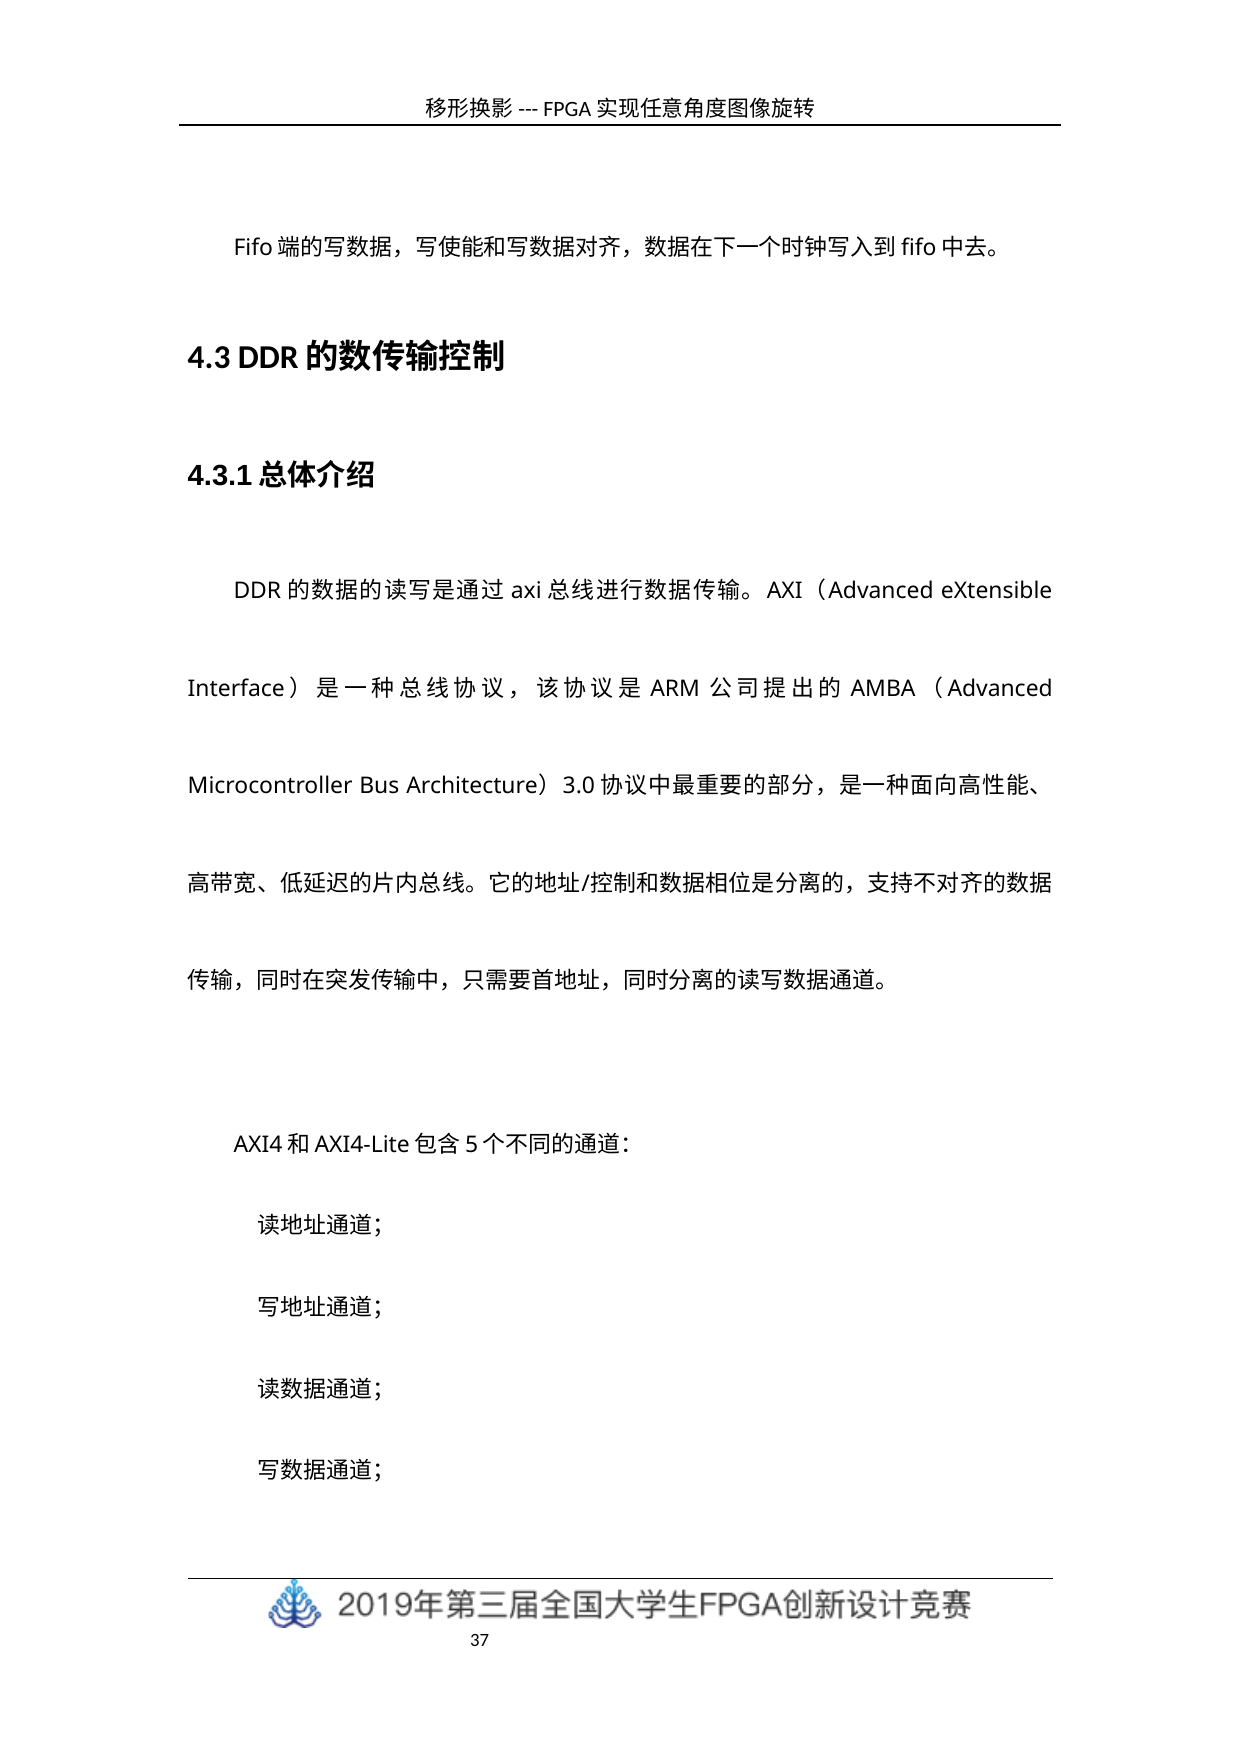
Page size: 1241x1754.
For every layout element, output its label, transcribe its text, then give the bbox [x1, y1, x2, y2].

subtitle 4.3.1总体介绍 [187, 440, 1053, 505]
text 写地址通道； [187, 1273, 1053, 1338]
subtitle 4.3 DDR的数传输控制 [187, 321, 1053, 386]
text 读数据通道； [187, 1354, 1053, 1419]
picture [268, 1579, 972, 1628]
text 读地址通道； [187, 1191, 1053, 1256]
text 写数据通道； [187, 1436, 1053, 1501]
text Fifo端的写数据，写使能和写数据对齐，数据在下一个时钟写入到fifo中去。 [187, 213, 1053, 278]
text AXI4和AXI4-Lite包含5个不同的通道： [187, 1109, 1053, 1174]
text DDR的数据的读写是通过axi总线进行数据传输。AXI（Advanced eXtensible Interface）是一种总线协议，该协议是ARM公司提出的AMBA（Advanced Microcontroller Bus Architecture）3.0协议中最重要的部分，是一种面向高性能、高带宽、低延迟的片内总线。它的地址/控制和数据相位是分离的，支持不对齐的数据传输，同时在突发传输中，只需要首地址，同时分离的读写数据通道。 [187, 556, 1053, 1011]
